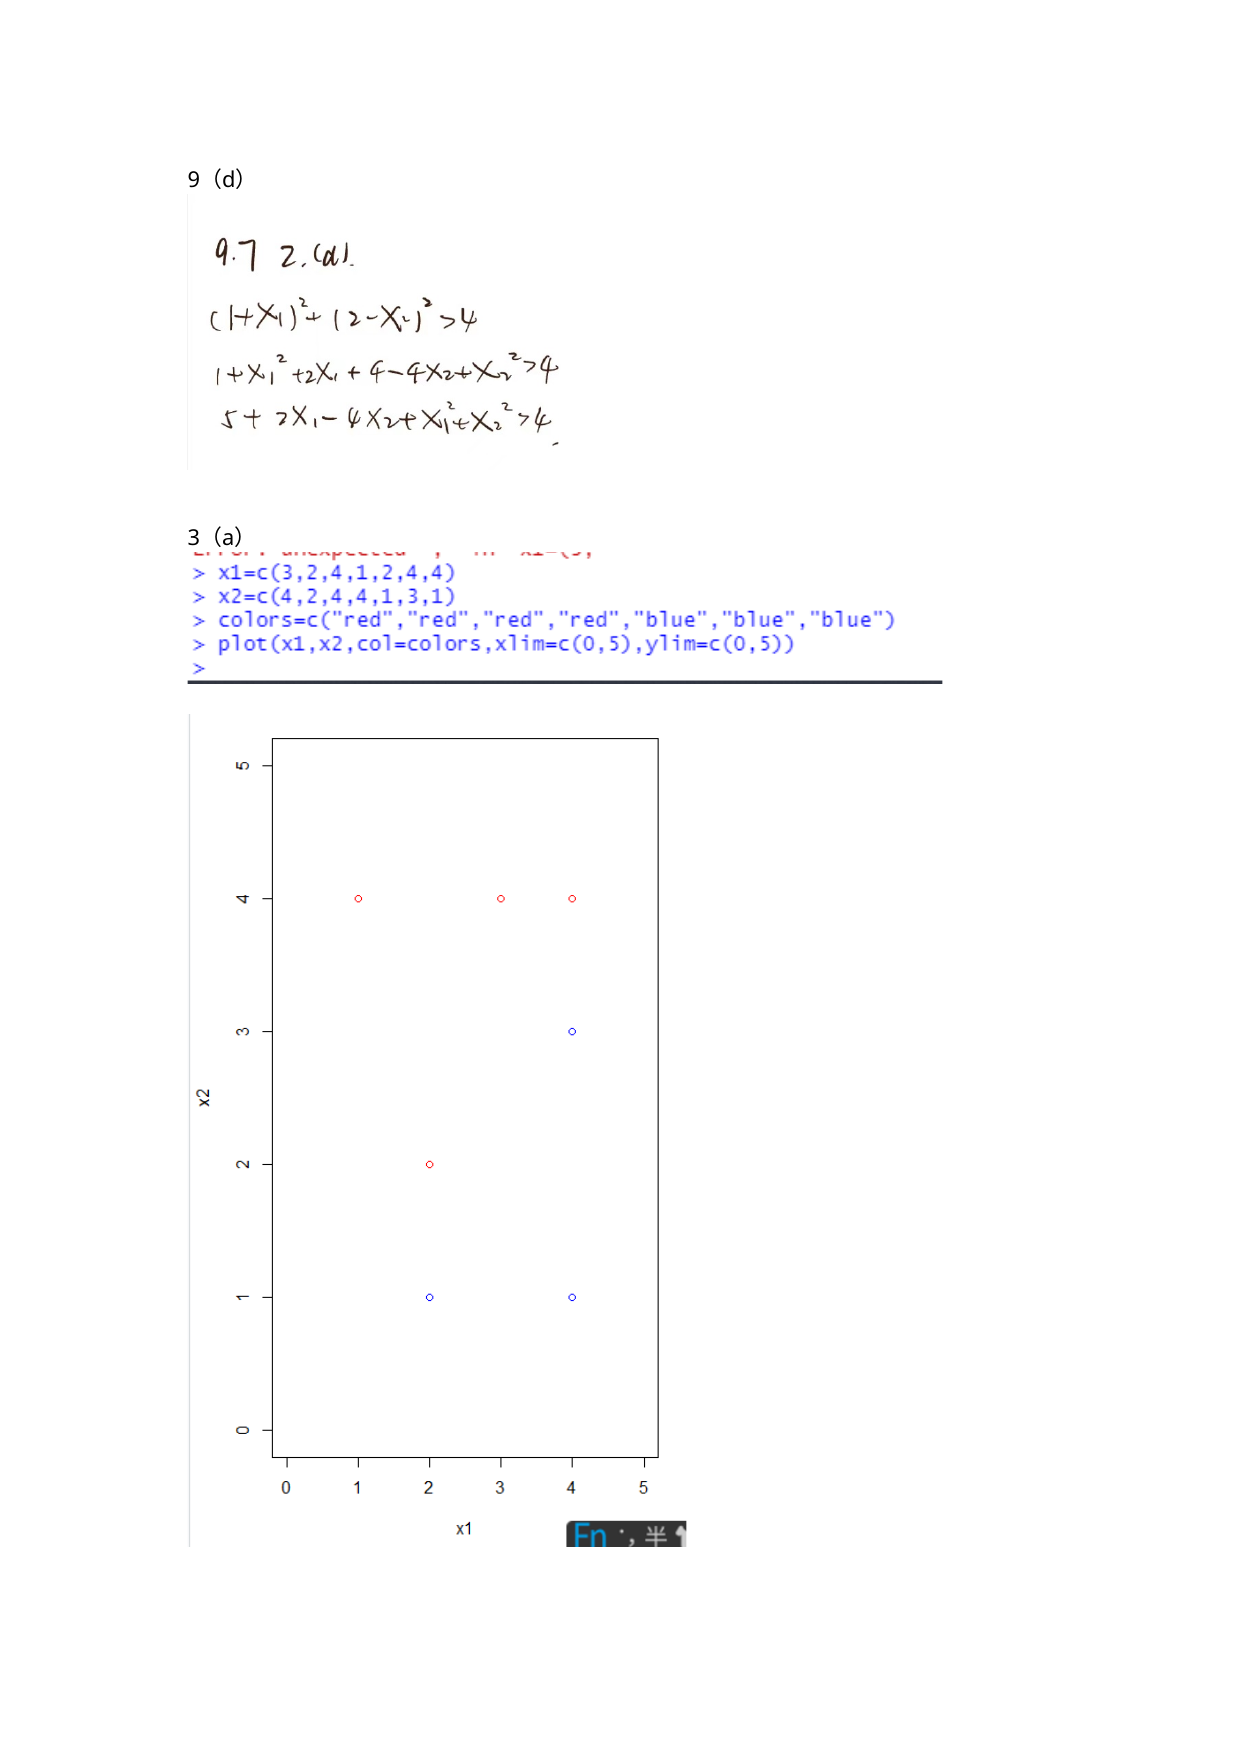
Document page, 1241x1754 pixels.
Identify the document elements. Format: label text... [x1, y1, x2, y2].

text 3（a） [187, 519, 1053, 552]
picture [595, 1533, 602, 1547]
picture [187, 194, 788, 470]
picture [187, 714, 687, 1547]
text 9（d） [187, 162, 1053, 194]
picture [187, 552, 943, 684]
